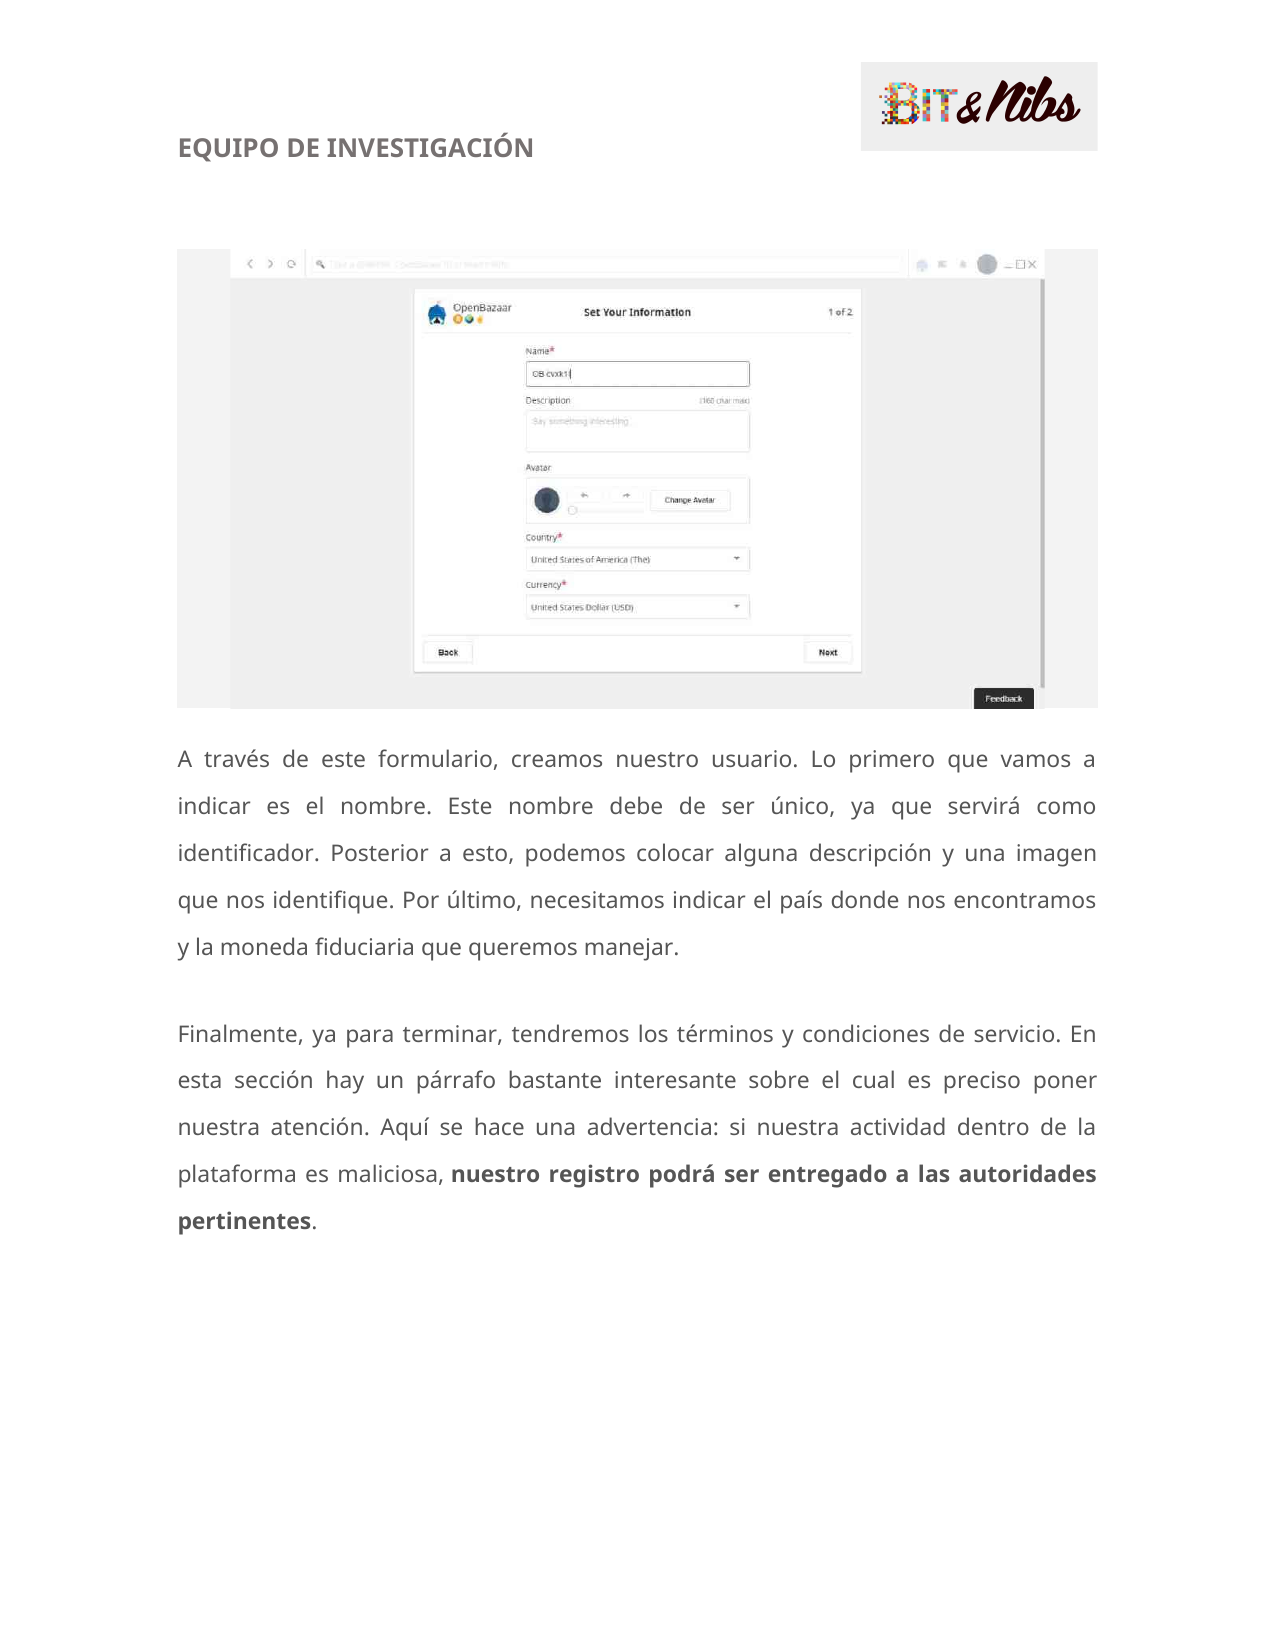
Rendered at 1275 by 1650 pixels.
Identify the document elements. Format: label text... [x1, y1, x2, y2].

picture [860, 62, 1098, 151]
text A través de este formulario, creamos nuestro usuario. Lo primero que vamos a indicar es el nombre. Este nombre debe de ser único, ya que servirá como identificador. Posterior a esto, podemos colocar alguna descripción y una imagen que nos identifique. Por último, necesitamos indicar el país donde nos encontramos y la moneda fiduciaria que queremos manejar. [177, 743, 1098, 962]
text Finalmente, ya para terminar, tendremos los términos y condiciones de servicio. En esta sección hay un párrafo bastante interesante sobre el cual es preciso poner nuestra atención. Aquí se hace una advertencia: si nuestra actividad dentro de la plataforma es maliciosa, nuestro registro podrá ser entregado a las autoridades pertinentes. [177, 1018, 1098, 1236]
picture [230, 249, 1045, 709]
